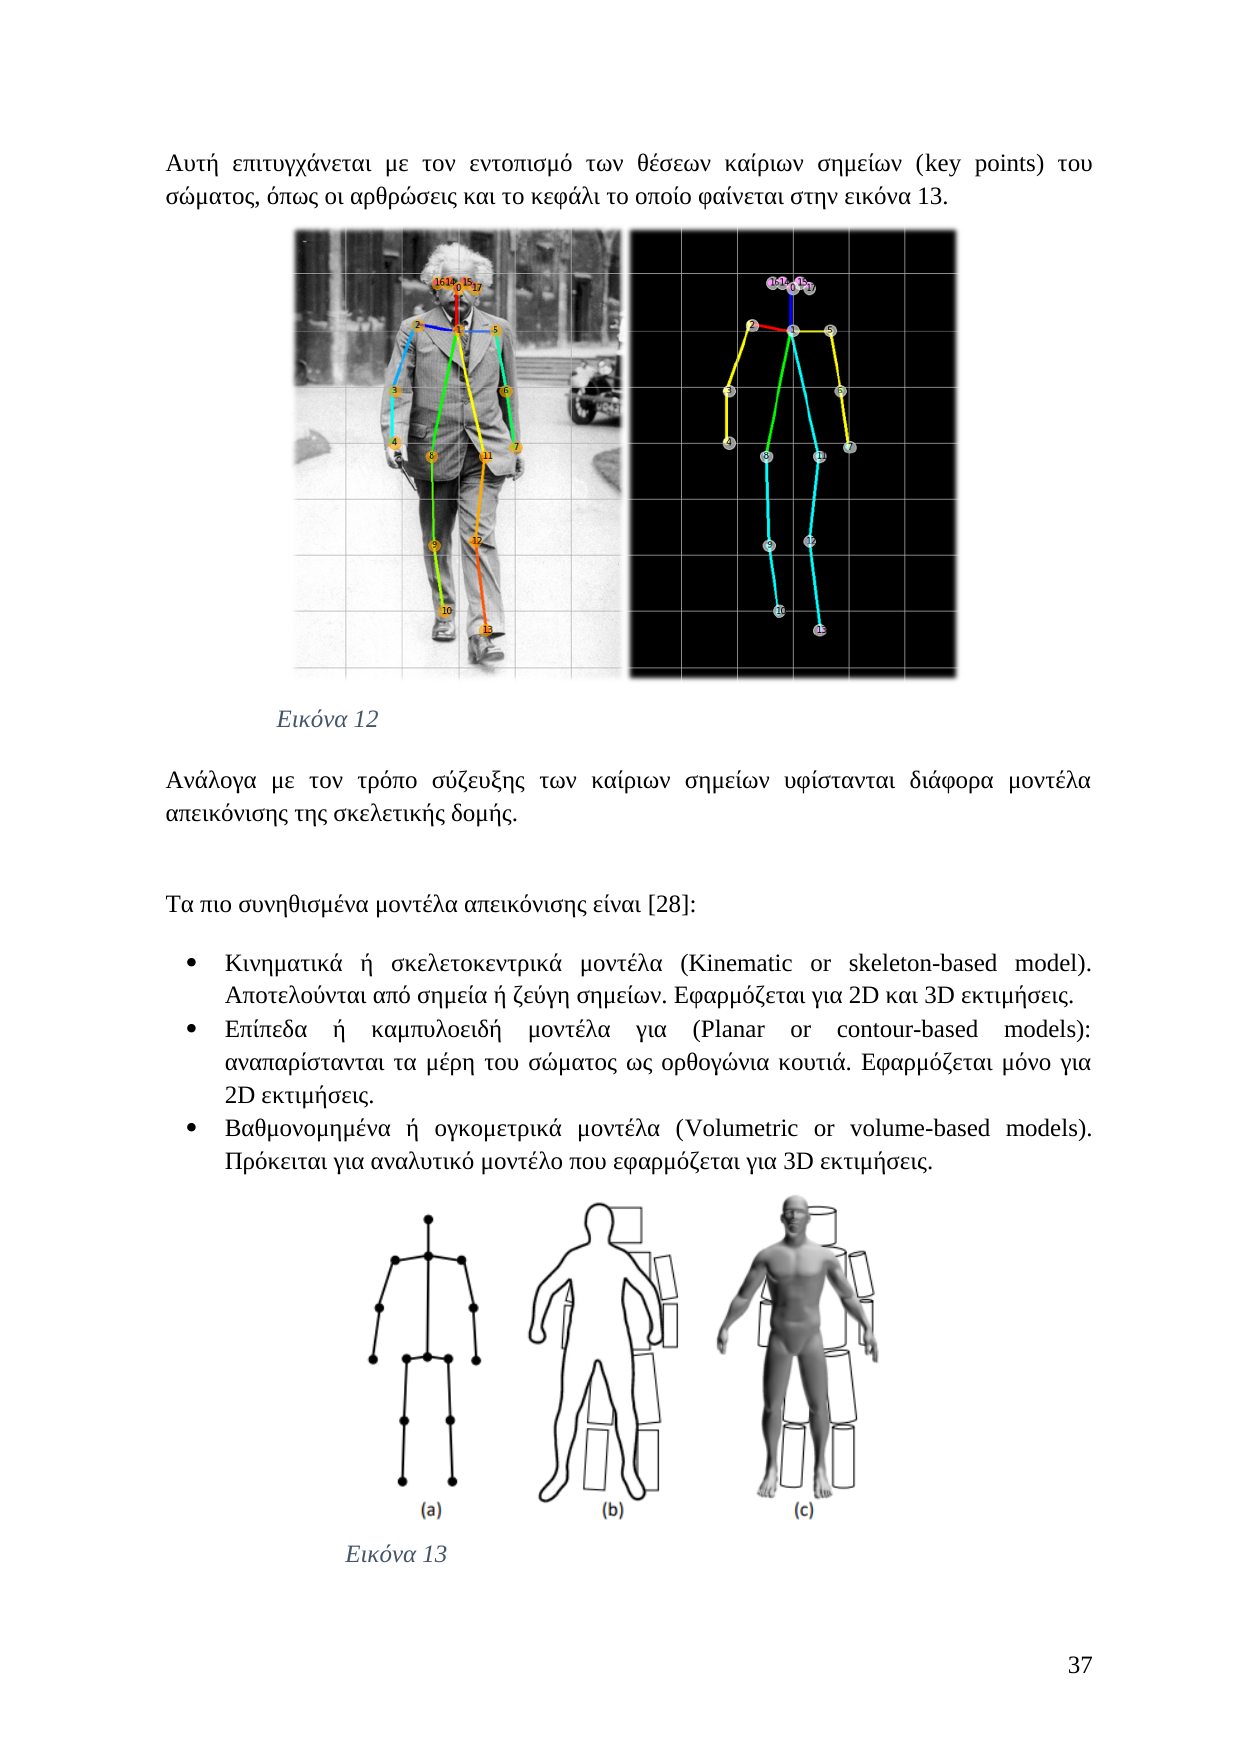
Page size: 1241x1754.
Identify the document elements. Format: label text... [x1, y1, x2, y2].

list Κινηματικά ή σκελετοκεντρικά μοντέλα (Kinematic or skeleton-based model). Αποτελούνται από σημεία ή ζεύγη σημείων. Εφαρμόζεται για 2D και 3D εκτιμήσεις. [187, 948, 1092, 1009]
picture [345, 1190, 895, 1531]
text Ανάλογα με τον τρόπο σύζευξης των καίριων σημείων υφίστανται διάφορα μοντέλα απεικόνισης της σκελετικής δομής. [165, 766, 1092, 827]
text Αυτή επιτυγχάνεται με τον εντοπισμό των θέσεων καίριων σημείων (key points) του σώματος, όπως οι αρθρώσεις και το κεφάλι το οποίο φαίνεται στην εικόνα 13. [165, 148, 1092, 209]
list Βαθμονομημένα ή ογκομετρικά μοντέλα (Volumetric or volume-based models). Πρόκειται για αναλυτικό μοντέλο που εφαρμόζεται για 3D εκτιμήσεις. [187, 1113, 1092, 1174]
list Επίπεδα ή καμπυλοειδή μοντέλα για (Planar or contour-based models): αναπαρίστανται τα μέρη του σώματος ως ορθογώνια κουτιά. Εφαρμόζεται μόνο για 2D εκτιμήσεις. [187, 1014, 1092, 1108]
text Τα πιο συνηθισμένα μοντέλα απεικόνισης είναι [28]: [165, 889, 1092, 918]
picture [277, 212, 964, 695]
